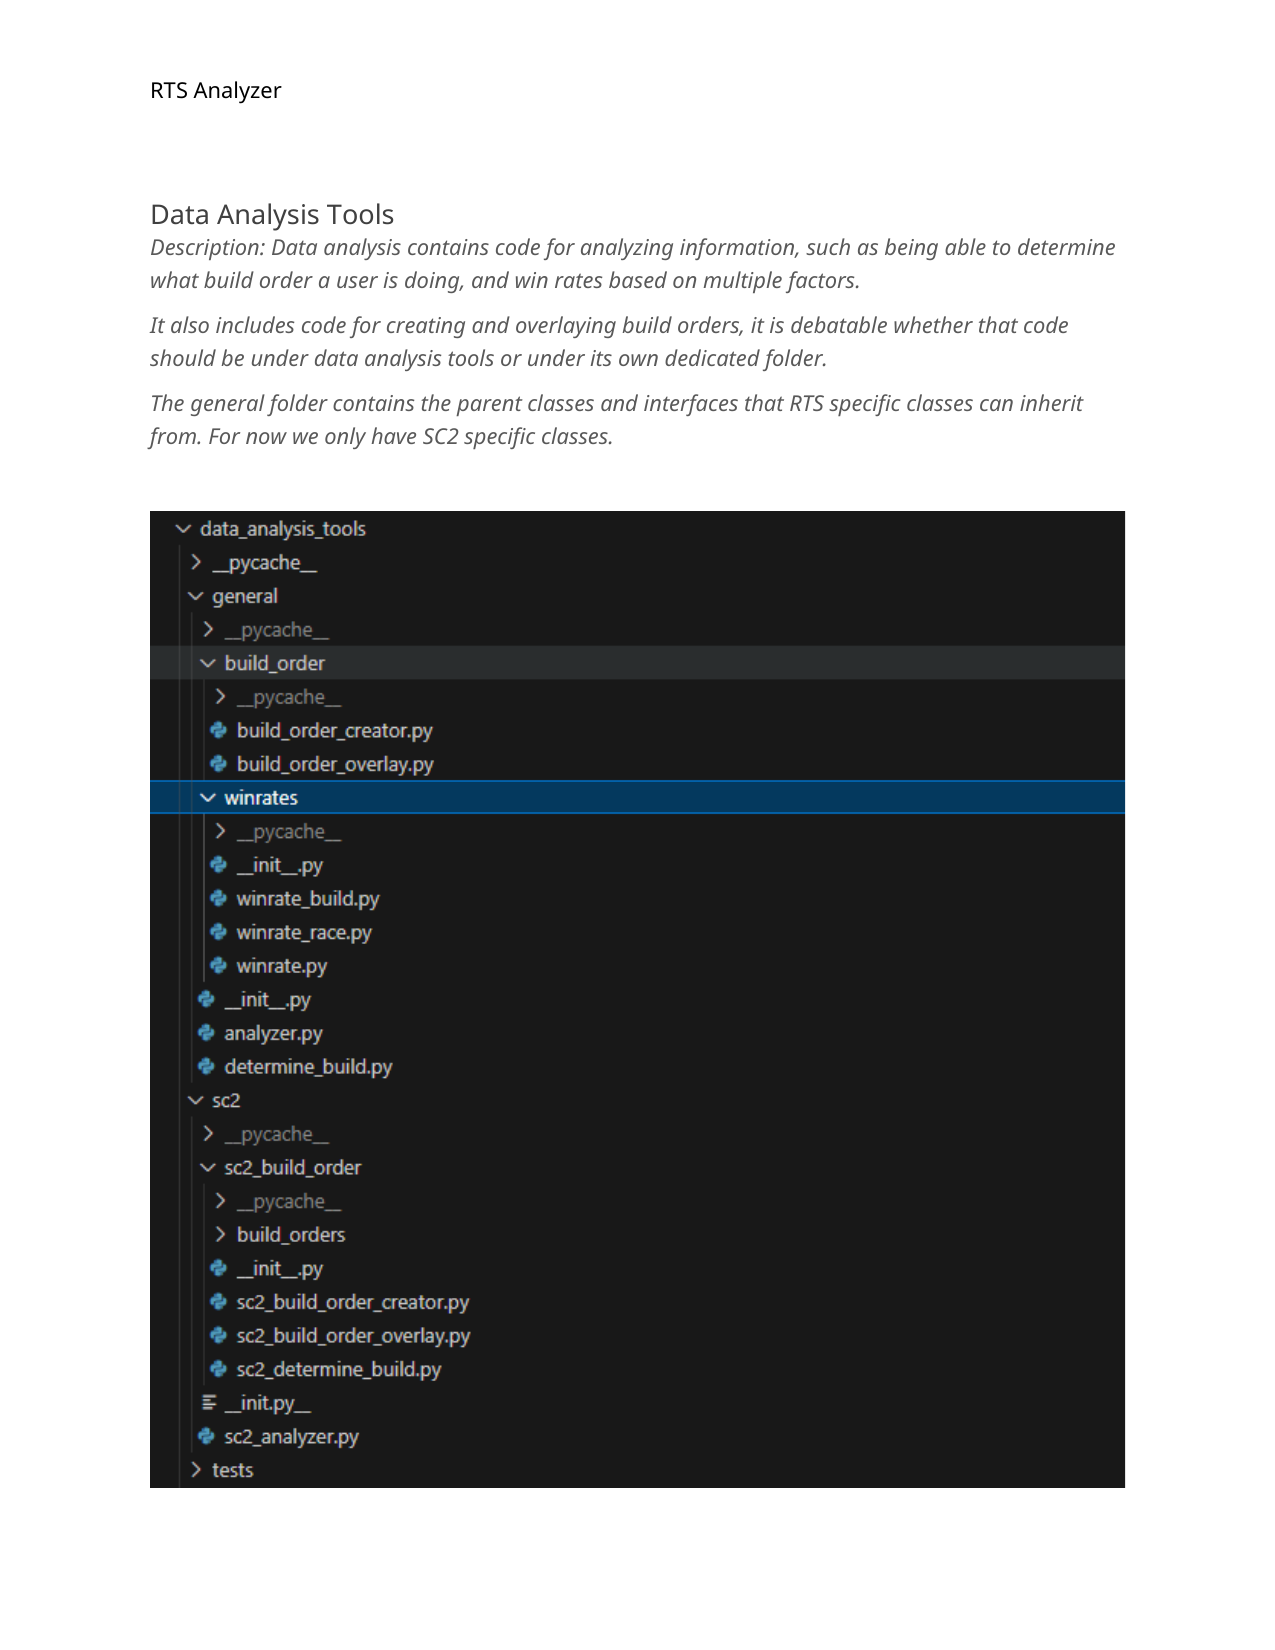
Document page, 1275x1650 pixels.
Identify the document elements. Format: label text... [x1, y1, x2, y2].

text It also includes code for creating and overlaying build orders, it is debatable whether that code should be under data analysis tools or under its own dedicated folder. [150, 310, 1125, 372]
picture [150, 511, 1125, 1488]
subtitle Data Analysis Tools [150, 195, 1125, 232]
text The general folder contains the parent classes and interfaces that RTS specific classes can inherit from. For now we only have SC2 specific classes. [150, 388, 1125, 450]
text Description: Data analysis contains code for analyzing information, such as being able to determine what build order a user is doing, and win rates based on multiple factors. [150, 232, 1125, 294]
